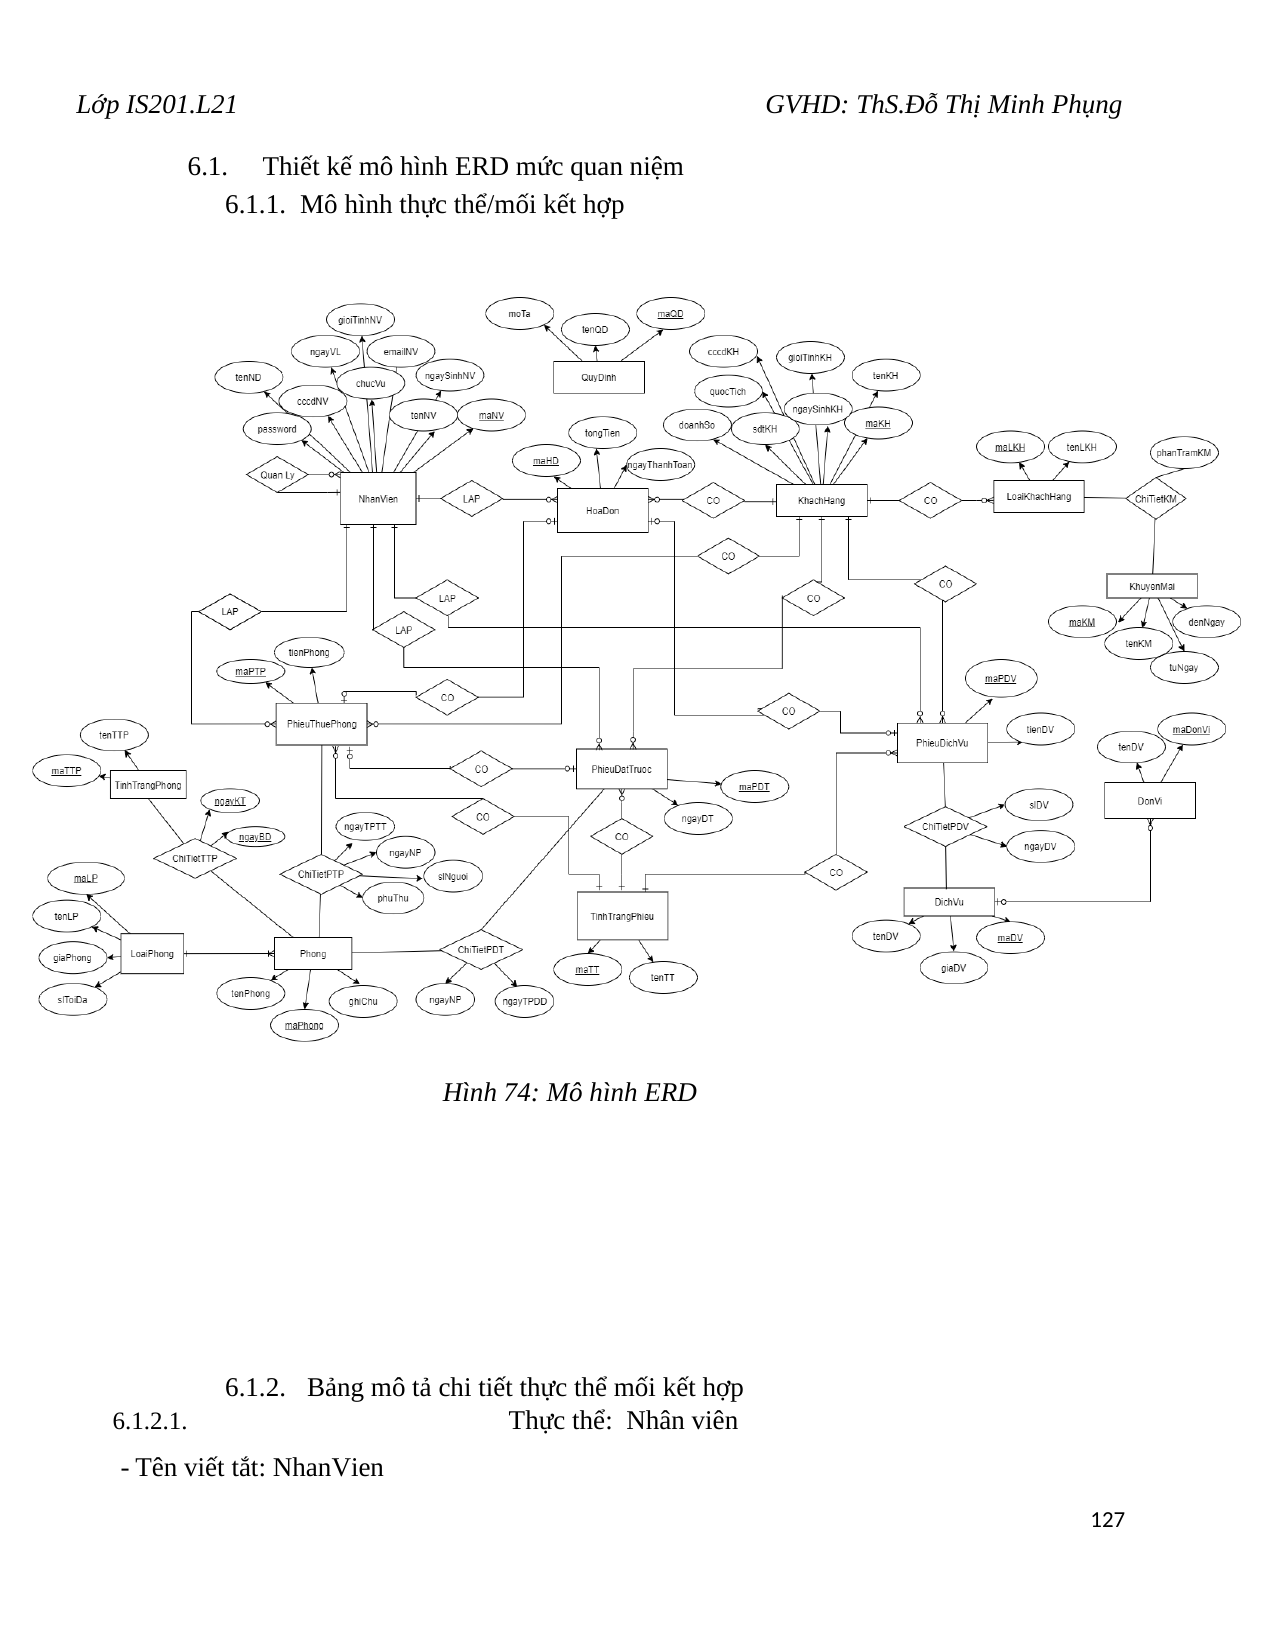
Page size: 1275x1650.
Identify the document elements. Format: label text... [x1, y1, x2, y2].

subtitle Bảng mô tả chi tiết thực thể mối kết hợp [225, 1371, 1125, 1402]
list Thực thể: Nhân viên [112, 1404, 1125, 1435]
picture [17, 281, 1256, 1057]
list Tên viết tắt: NhanVien [120, 1451, 1125, 1482]
subtitle Mô hình thực thể/mối kết hợp [225, 188, 1125, 219]
subtitle Thiết kế mô hình ERD mức quan niệm [187, 150, 1125, 181]
text Hình 74: Mô hình ERD [17, 1076, 1125, 1107]
